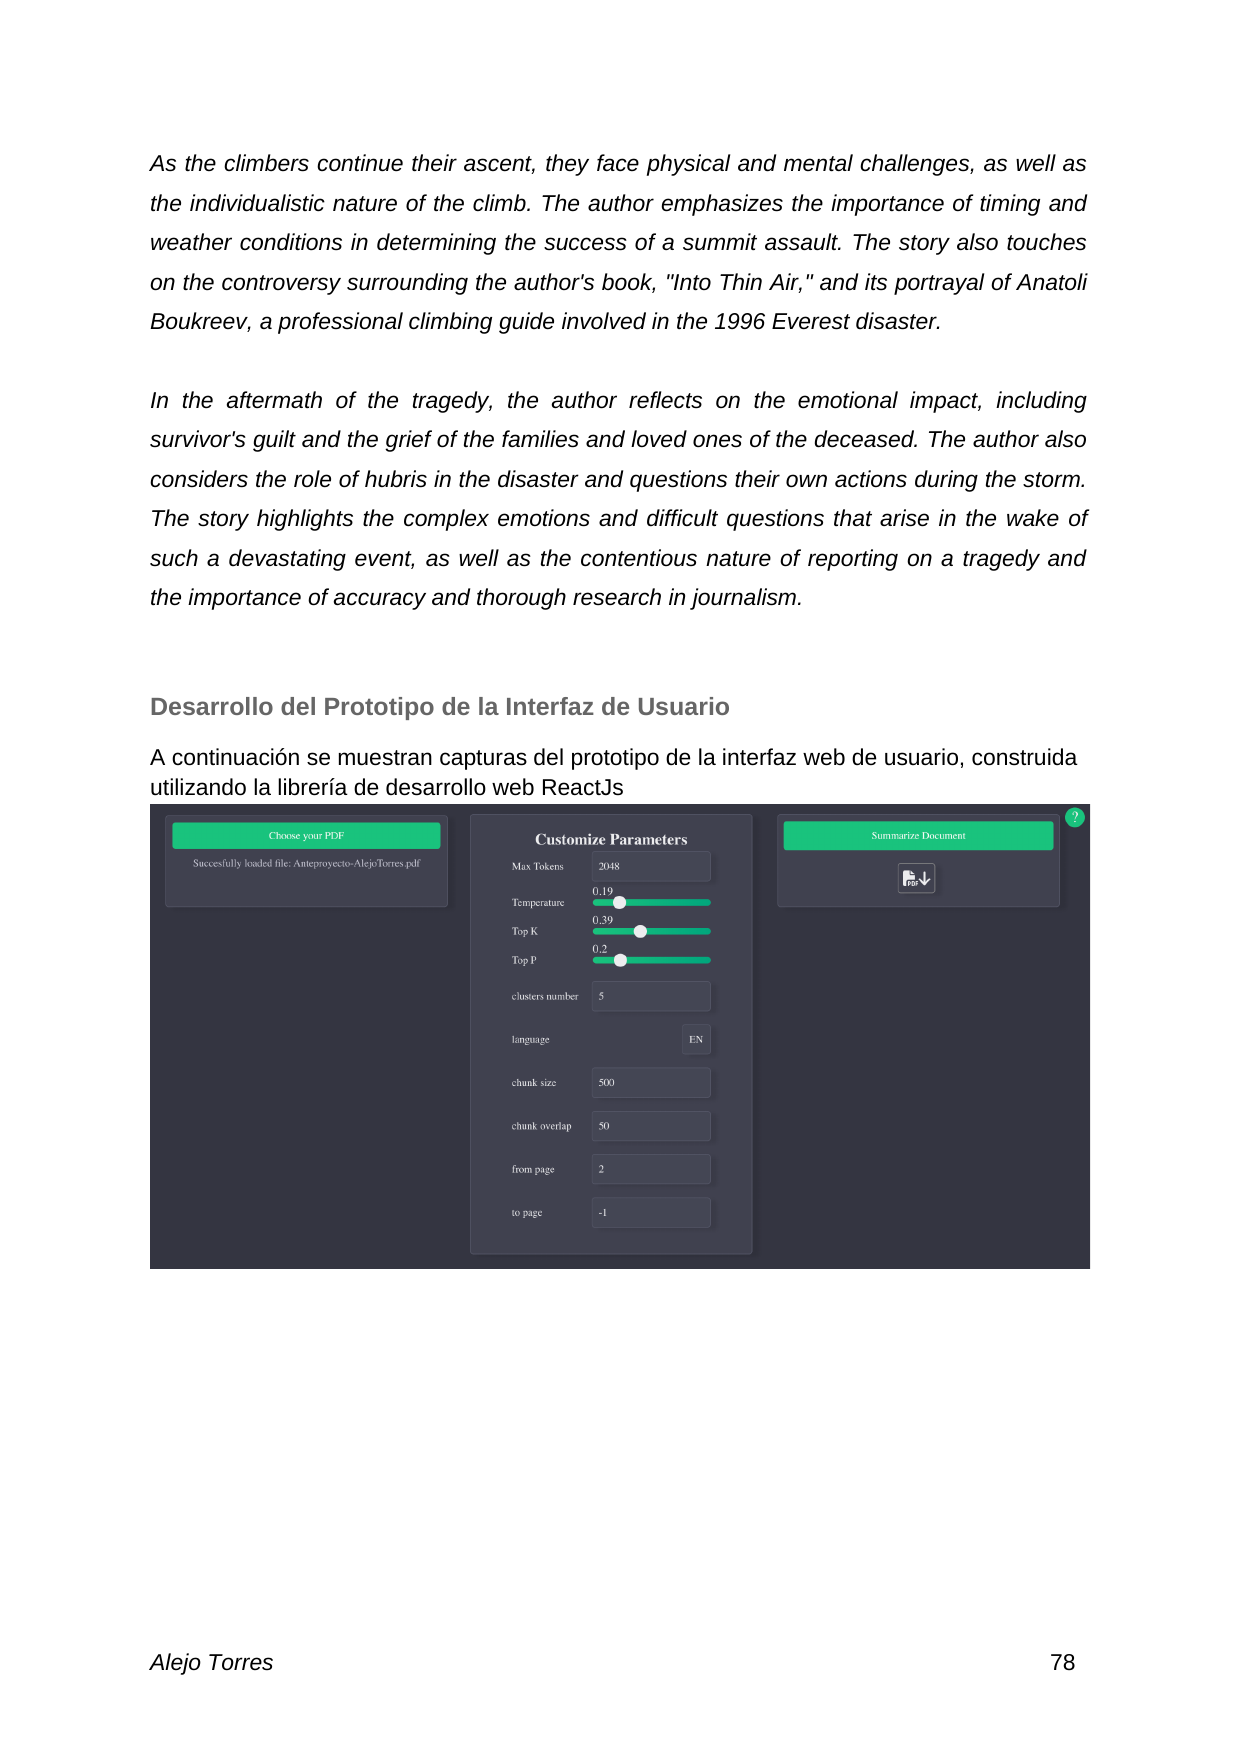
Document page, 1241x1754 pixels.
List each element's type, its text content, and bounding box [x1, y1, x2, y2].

text A continuación se muestran capturas del prototipo de la interfaz web de usuario, construida utilizando la librería de desarrollo web ReactJs [150, 744, 1090, 800]
text As the climbers continue their ascent, they face physical and mental challenges, as well as the individualistic nature of the climb. The author emphasizes the importance of timing and weather conditions in determining the success of a summit assault. The story also touches on the controversy surrounding the author's book, "Into Thin Air," and its portrayal of Anatoli Boukreev, a professional climbing guide involved in the 1996 Everest disaster. [150, 150, 1090, 334]
subtitle Desarrollo del Prototipo de la Interfaz de Usuario [150, 692, 1090, 721]
picture [150, 804, 1091, 1269]
text In the aftermath of the tragedy, the author reflects on the emotional impact, including survivor's guilt and the grief of the families and loved ones of the deceased. The author also considers the role of hubris in the disaster and questions their own actions during the storm. The story highlights the complex emotions and difficult questions that arise in the wake of such a devastating event, as well as the contentious nature of reporting on a tragedy and the importance of accuracy and thorough research in journalism. [150, 387, 1090, 611]
